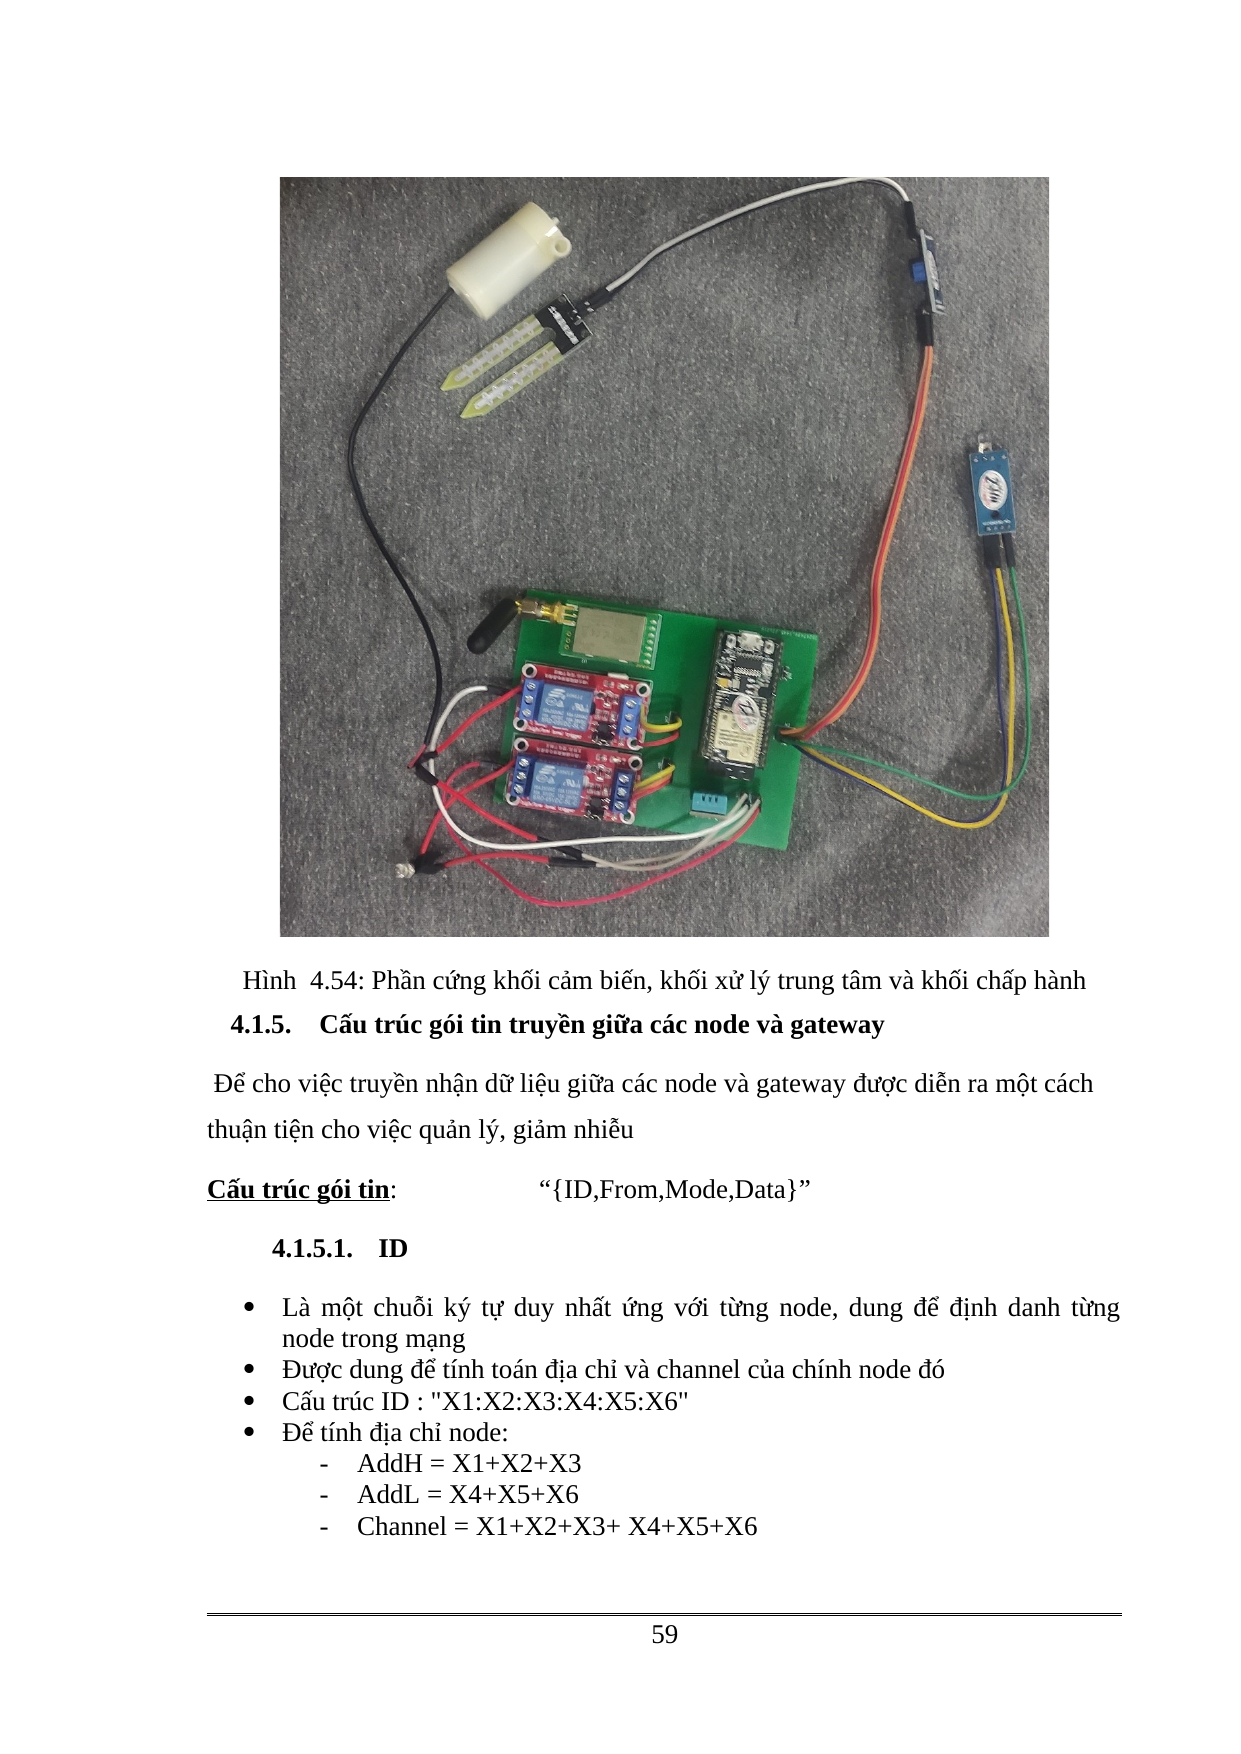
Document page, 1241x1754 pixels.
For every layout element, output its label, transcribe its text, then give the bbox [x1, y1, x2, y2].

list Channel = X1+X2+X3+ X4+X5+X6 [319, 1509, 1122, 1541]
subtitle Cấu trúc gói tin truyền giữa các node và gateway [230, 1008, 1122, 1039]
list AddL = X4+X5+X6 [319, 1478, 1122, 1509]
list AddH = X1+X2+X3 [319, 1447, 1122, 1478]
list Là một chuỗi ký tự duy nhất ứng với từng node, dung để định danh từng node trong mạng [244, 1291, 1122, 1353]
subtitle ID [272, 1232, 1122, 1263]
list Cấu trúc ID : "X1:X2:X3:X4:X5:X6" [244, 1385, 1122, 1416]
list Để tính địa chỉ node: [244, 1416, 1122, 1447]
text Để cho việc truyền nhận dữ liệu giữa các node và gateway được diễn ra một cách thuận tiện cho việc quản lý, giảm nhiễu [207, 1067, 1122, 1145]
list Được dung để tính toán địa chỉ và channel của chính node đó [244, 1353, 1122, 1385]
picture [279, 177, 1050, 937]
text Cấu trúc gói tin: “{ID,From,Mode,Data}” [207, 1173, 1122, 1204]
